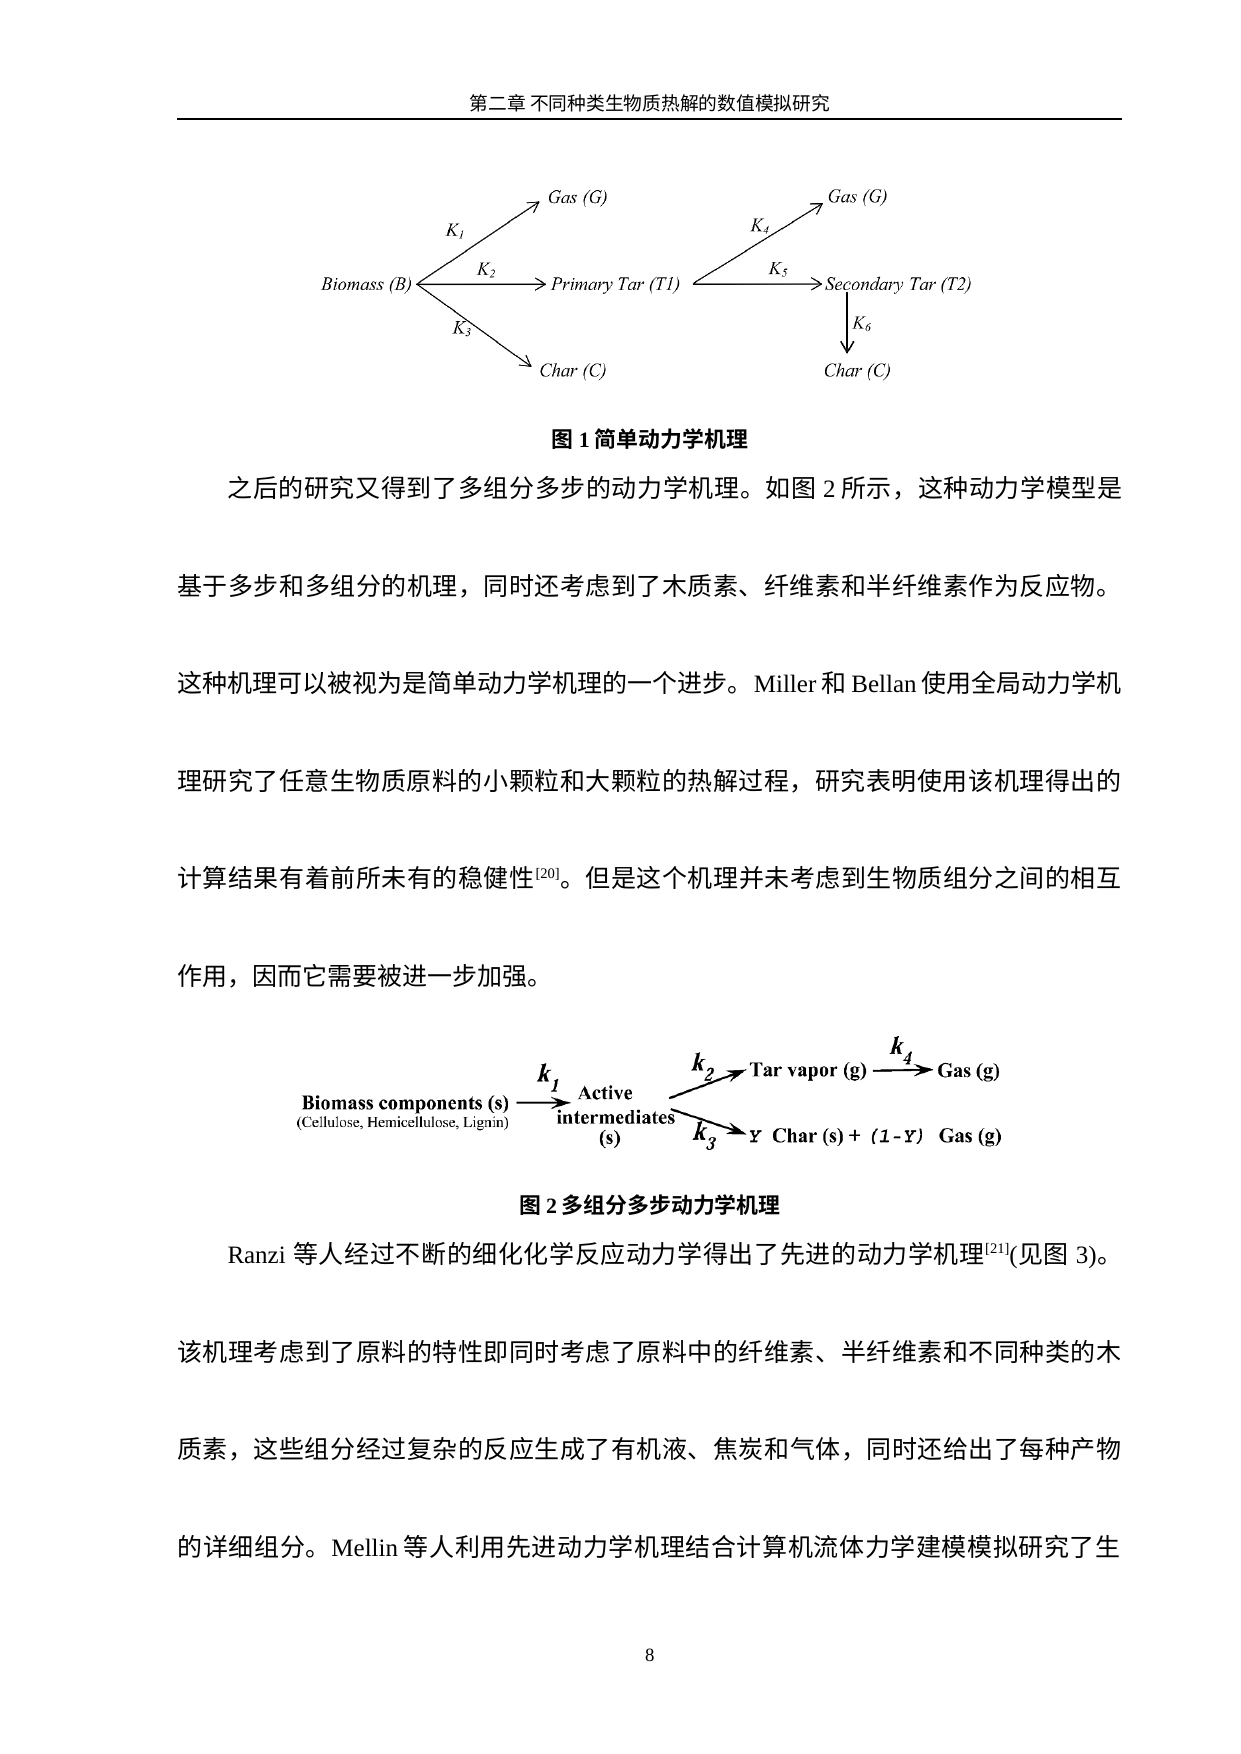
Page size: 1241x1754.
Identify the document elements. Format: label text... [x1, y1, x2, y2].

text 之后的研究又得到了多组分多步的动力学机理。如图 2所示，这种动力学模型是基于多步和多组分的机理，同时还考虑到了木质素、纤维素和半纤维素作为反应物。这种机理可以被视为是简单动力学机理的一个进步。Miller和Bellan使用全局动力学机理研究了任意生物质原料的小颗粒和大颗粒的热解过程，研究表明使用该机理得出的计算结果有着前所未有的稳健性[20]。但是这个机理并未考虑到生物质组分之间的相互作用，因而它需要被进一步加强。 [177, 454, 1122, 1007]
picture [316, 161, 982, 401]
text 图 2 多组分多步动力学机理 [177, 1188, 1122, 1220]
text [177, 1220, 1122, 1578]
picture [291, 1025, 1007, 1179]
text 图 1 简单动力学机理 [177, 422, 1122, 454]
